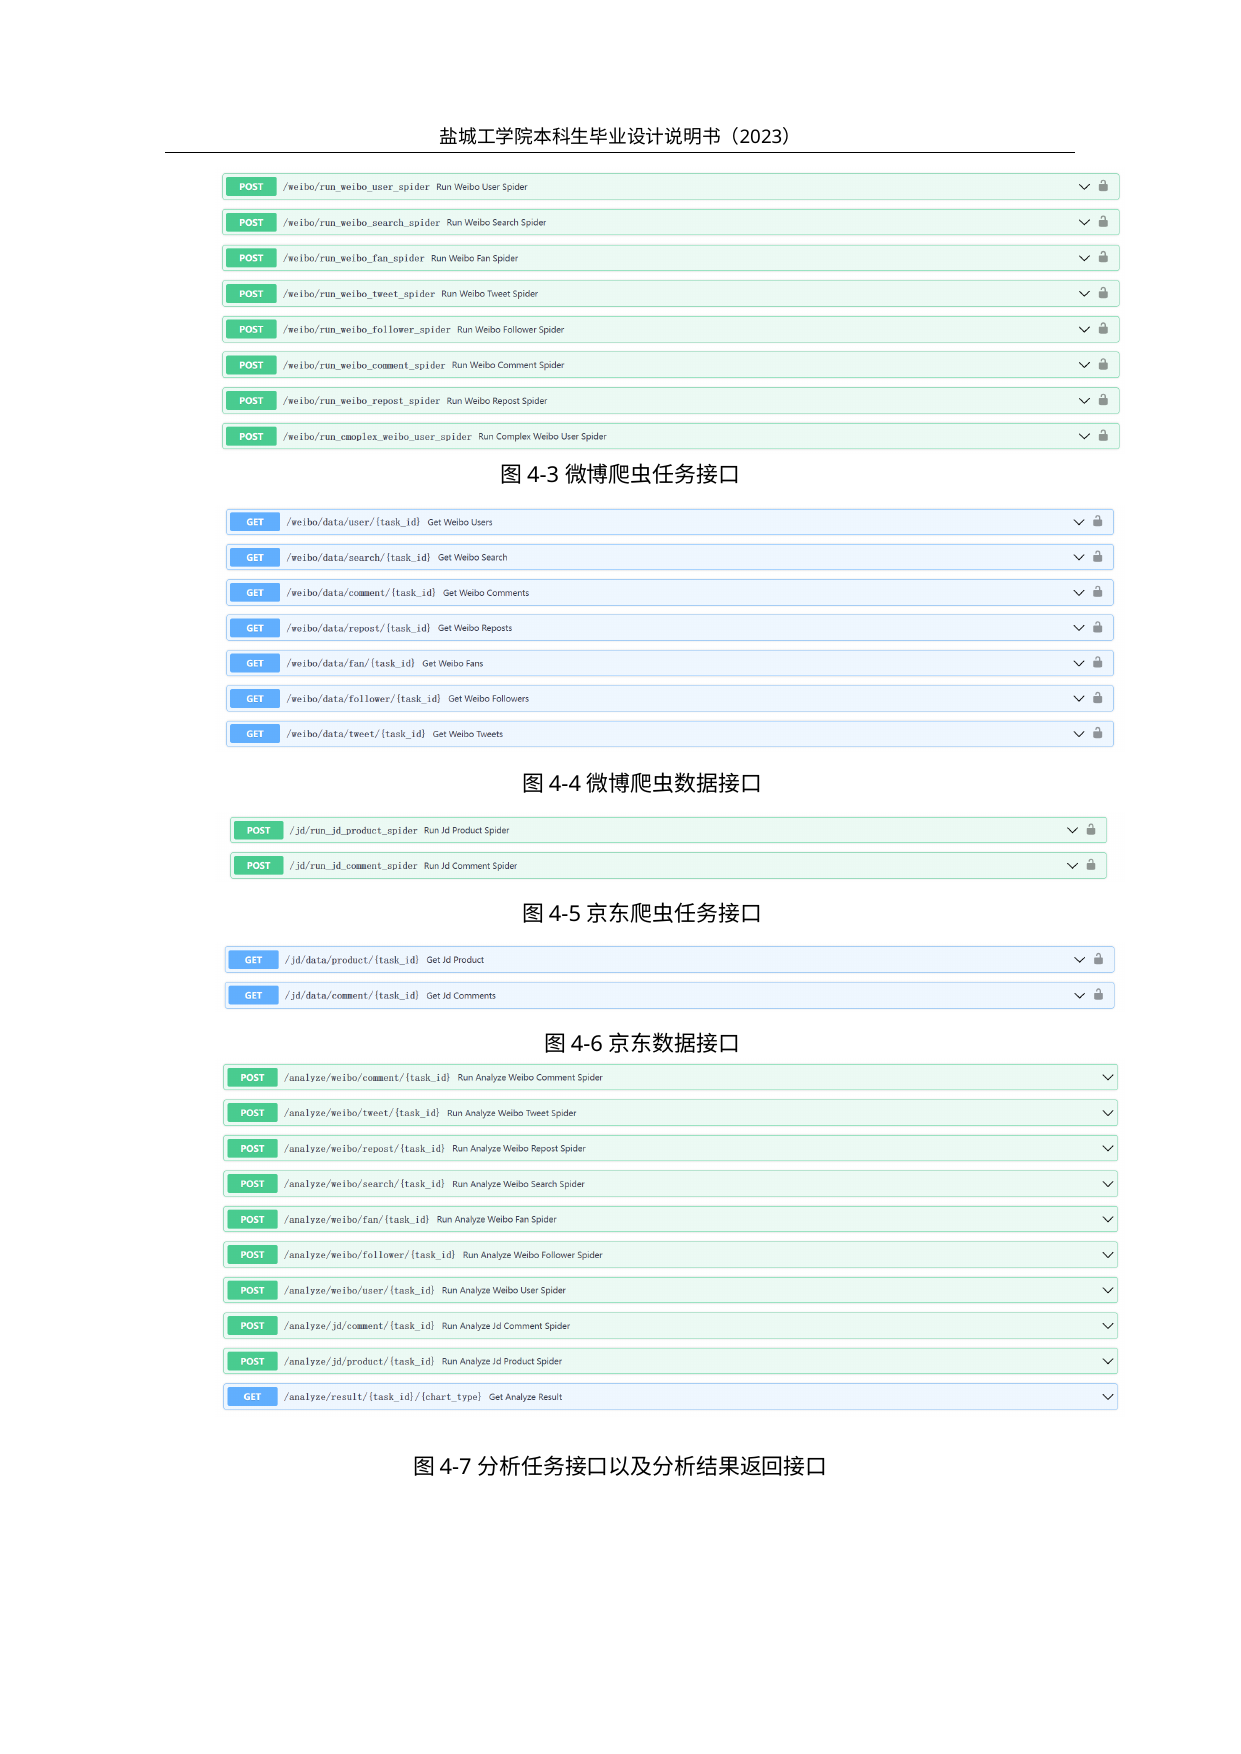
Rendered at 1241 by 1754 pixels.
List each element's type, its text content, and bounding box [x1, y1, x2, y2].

text 图4-6 京东数据接口 [165, 1026, 1075, 1058]
text 图4-5 京东爬虫任务接口 [165, 896, 1075, 928]
picture [215, 812, 1125, 882]
picture [215, 1058, 1125, 1417]
picture [215, 505, 1125, 752]
text 图4-3 微博爬虫任务接口 [165, 457, 1075, 489]
picture [215, 942, 1125, 1012]
picture [215, 167, 1125, 454]
